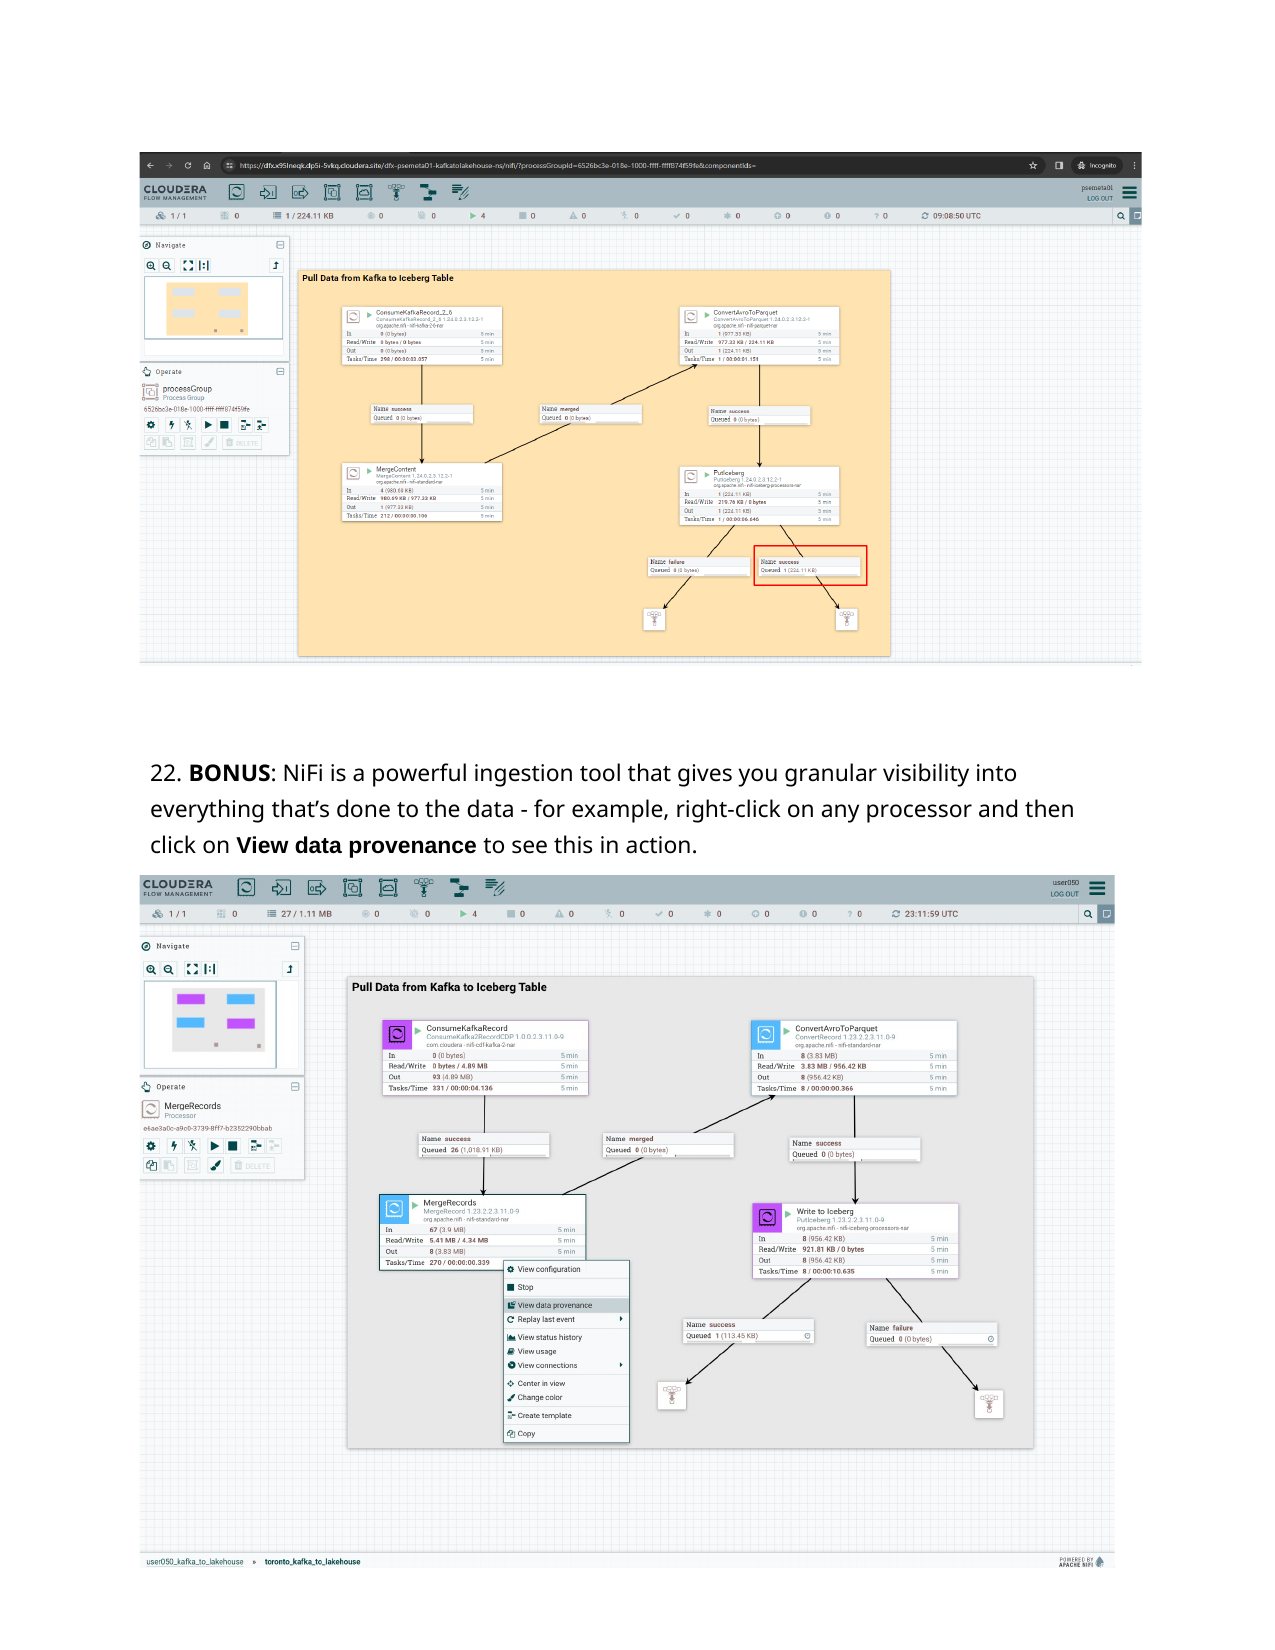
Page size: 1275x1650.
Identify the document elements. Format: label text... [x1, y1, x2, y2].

list BONUS: NiFi is a powerful ingestion tool that gives you granular visibility into everything that’s done to the data - for example, right-click on any processor and then click on View data provenance to see this in action. [150, 757, 1098, 860]
picture [139, 152, 1142, 666]
picture [139, 875, 1115, 1568]
